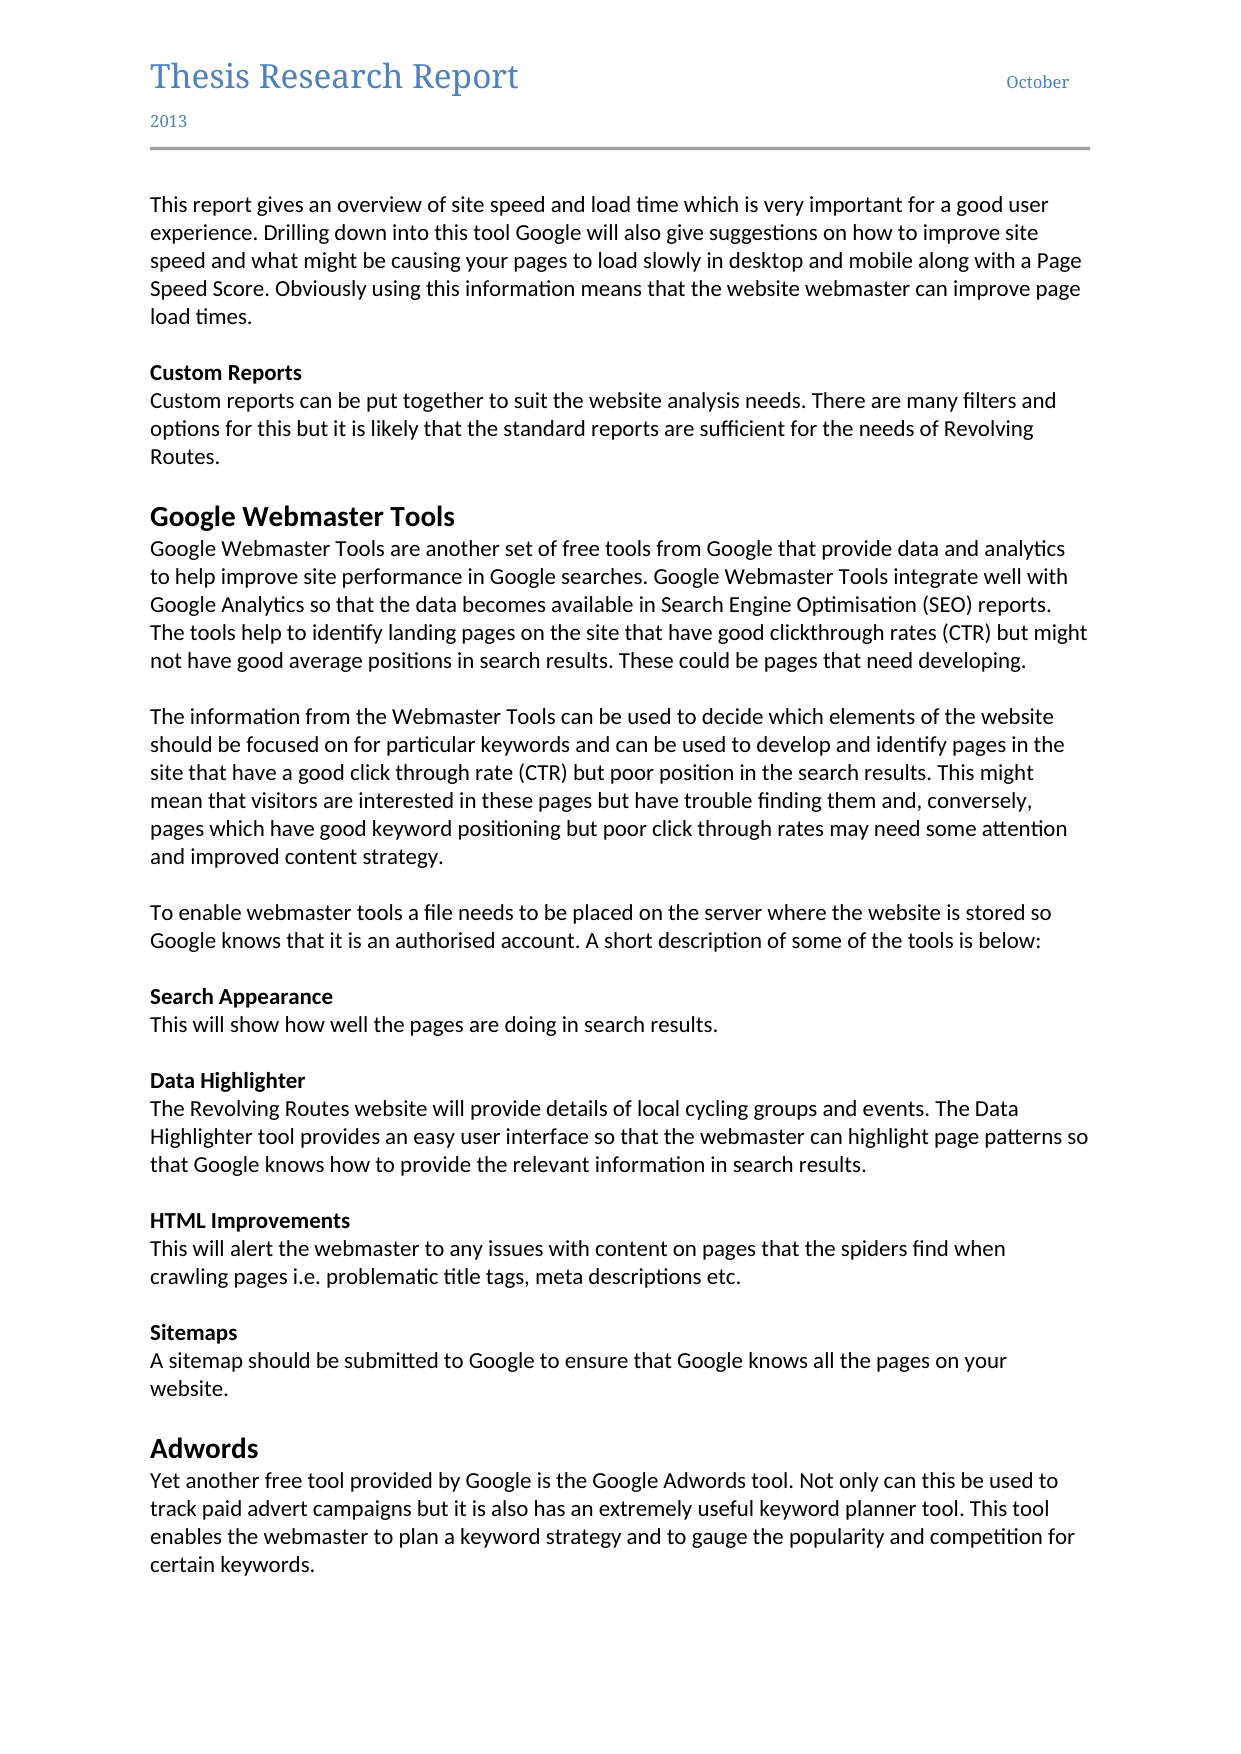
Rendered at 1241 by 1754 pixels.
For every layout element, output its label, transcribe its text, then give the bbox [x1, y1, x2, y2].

text Data Highlighter The Revolving Routes website will provide details of local cycling groups and events. The Data Highlighter tool provides an easy user interface so that the webmaster can highlight page patterns so that Google knows how to provide the relevant information in search results. [150, 1066, 1090, 1178]
text This will alert the webmaster to any issues with content on pages that the spiders find when crawling pages i.e. problematic title tags, meta descriptions etc. [150, 1234, 1090, 1290]
text A sitemap should be submitted to Google to ensure that Google knows all the pages on your website. [150, 1346, 1090, 1402]
text Search Appearance [150, 982, 1090, 1010]
text Custom Reports Custom reports can be put together to suit the website analysis needs. There are many filters and options for this but it is likely that the standard reports are sufficient for the needs of Revolving Routes. [150, 358, 1090, 470]
text The information from the Webmaster Tools can be used to decide which elements of the website should be focused on for particular keywords and can be used to develop and identify pages in the site that have a good click through rate (CTR) but poor position in the search results. This might mean that visitors are interested in these pages but have trouble finding them and, conversely, pages which have good keyword positioning but poor click through rates may need some attention and improved content strategy. [150, 702, 1090, 870]
text This will show how well the pages are doing in search results. [150, 1010, 1090, 1038]
text Yet another free tool provided by Google is the Google Adwords tool. Not only can this be used to track paid advert campaigns but it is also has an extremely useful keyword planner tool. This tool enables the webmaster to plan a keyword strategy and to gauge the popularity and competition for certain keywords. [150, 1466, 1090, 1578]
text Adwords [150, 1431, 1090, 1466]
text This report gives an overview of site speed and load time which is very important for a good user experience. Drilling down into this tool Google will also give suggestions on how to improve site speed and what might be causing your pages to load slowly in desktop and mobile along with a Page Speed Score. Obviously using this information means that the website webmaster can improve page load times. [150, 190, 1090, 330]
text Google Webmaster Tools are another set of free tools from Google that provide data and analytics to help improve site performance in Google searches. Google Webmaster Tools integrate well with Google Analytics so that the data becomes available in Search Engine Optimisation (SEO) reports. The tools help to identify landing pages on the site that have good clickthrough rates (CTR) but might not have good average positions in search results. These could be pages that need developing. [150, 534, 1090, 674]
text Sitemaps [150, 1318, 1090, 1346]
text To enable webmaster tools a file needs to be placed on the server where the website is stored so Google knows that it is an authorised account. A short description of some of the tools is below: [150, 898, 1090, 954]
text HTML Improvements [150, 1206, 1090, 1234]
text Google Webmaster Tools [150, 498, 1090, 534]
